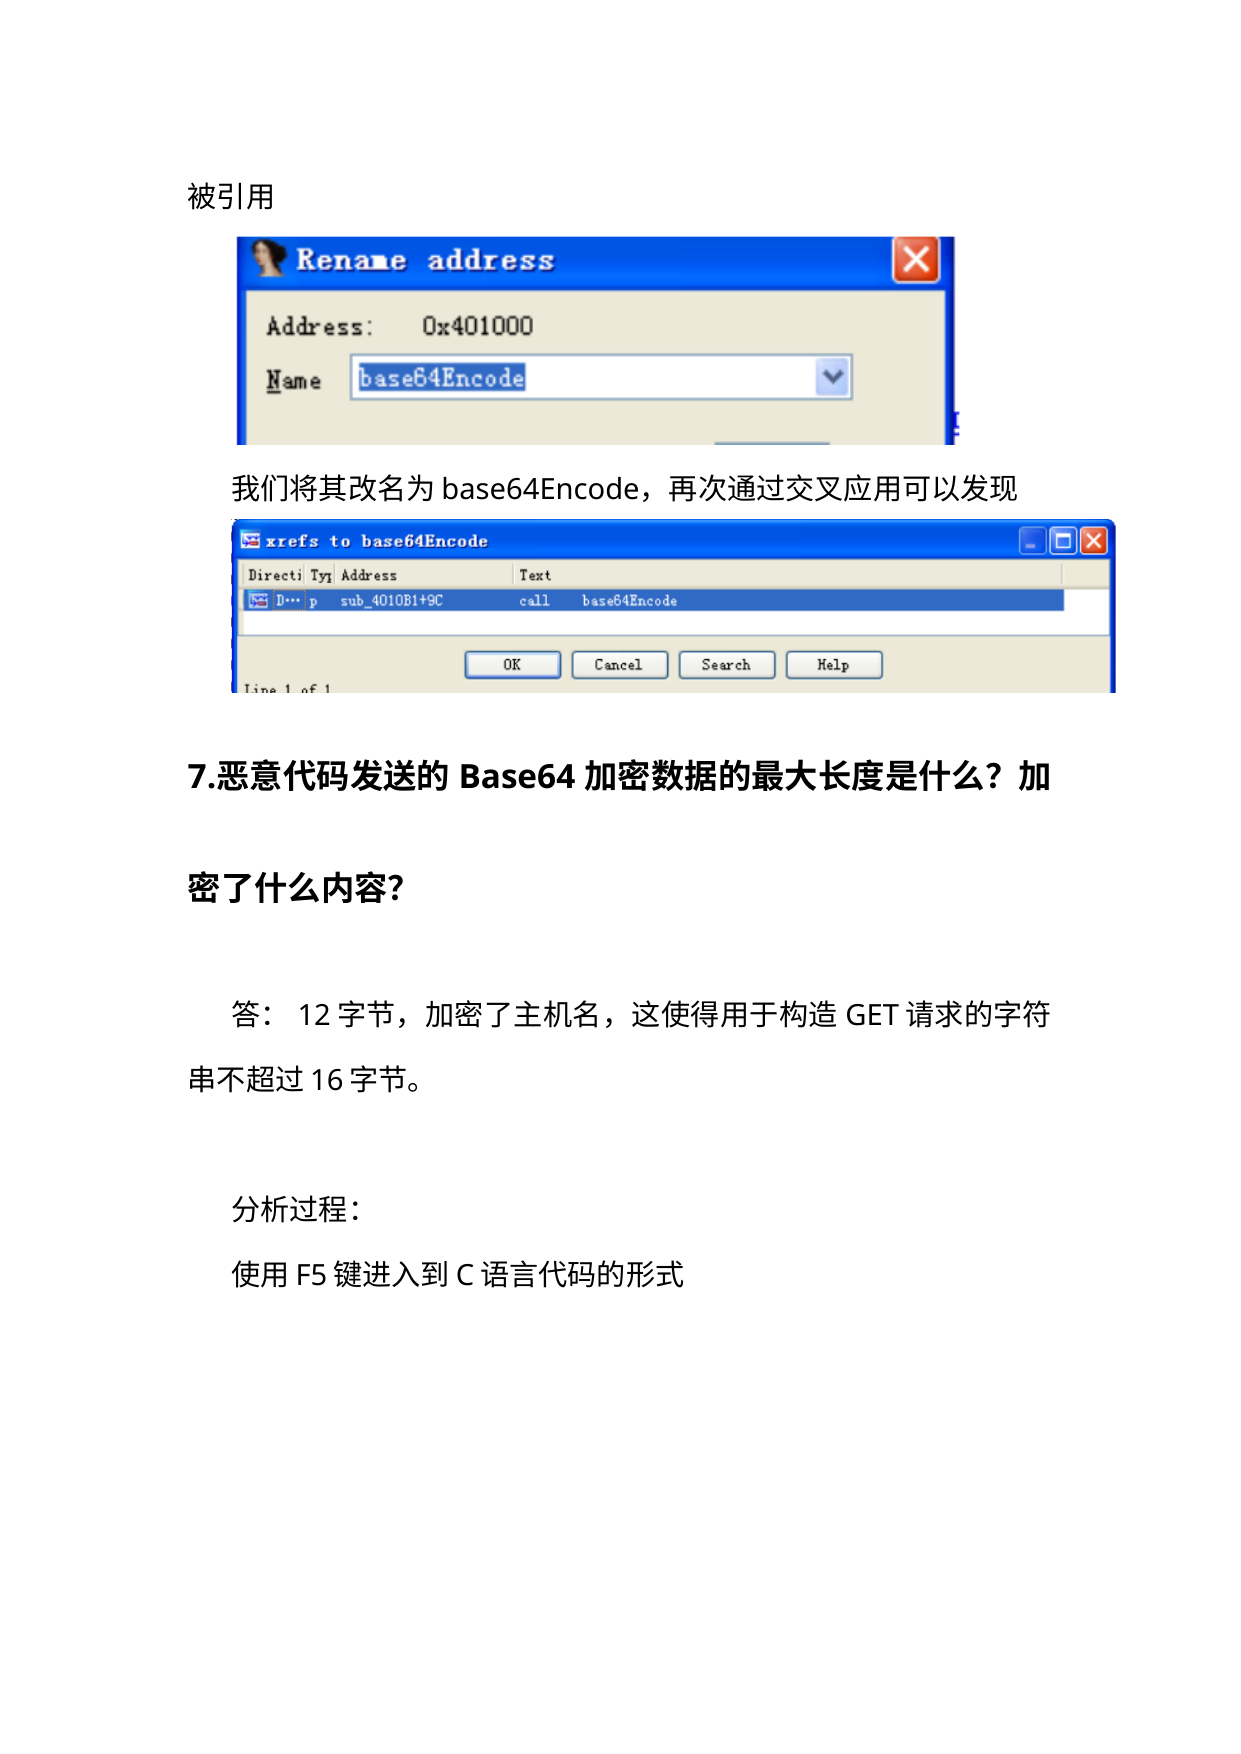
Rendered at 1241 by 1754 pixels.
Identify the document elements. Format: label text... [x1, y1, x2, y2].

subtitle 7.恶意代码发送的 Base64 加密数据的最大长度是什么？加密了什么内容？ [187, 742, 1053, 918]
picture [231, 227, 960, 445]
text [187, 162, 1053, 227]
picture [231, 519, 1118, 693]
text 使用F5键进入到C语言代码的形式 [187, 1240, 1053, 1305]
text 分析过程： [187, 1175, 1053, 1240]
text 答： 12字节，加密了主机名，这使得用于构造GET请求的字符串不超过16字节。 [187, 980, 1053, 1110]
text 我们将其改名为base64Encode，再次通过交叉应用可以发现 [187, 454, 1053, 519]
